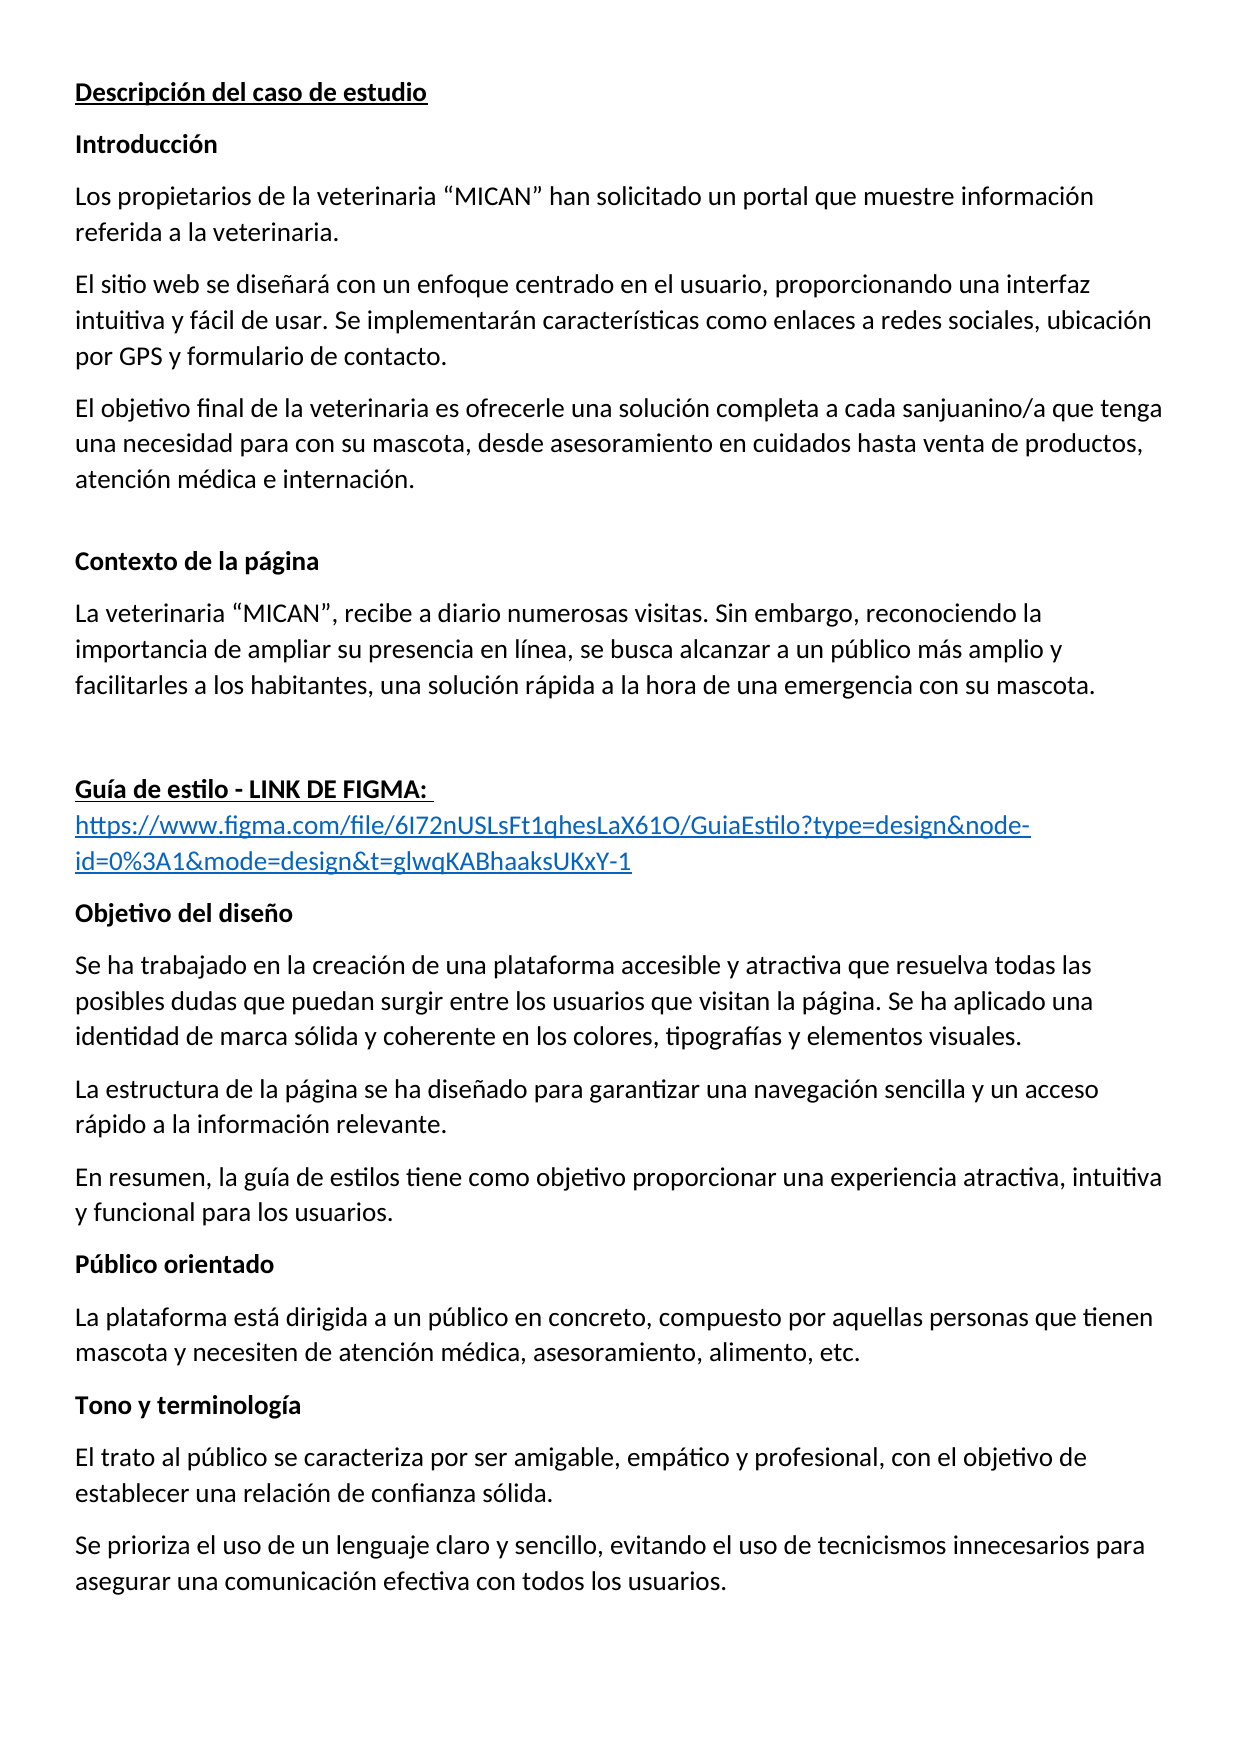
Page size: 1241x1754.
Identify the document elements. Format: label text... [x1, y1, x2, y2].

text Guía de estilo - LINK DE FIGMA: https://www.figma.com/file/6I72nUSLsFt1qhesLaX61O/GuiaEstilo?type=design&node-id=0%3A1&mode=design&t=glwqKABhaaksUKxY-1 [75, 772, 1165, 877]
text La estructura de la página se ha diseñado para garantizar una navegación sencilla y un acceso rápido a la información relevante. [75, 1072, 1165, 1141]
text Objetivo del diseño [75, 896, 1165, 929]
text Se ha trabajado en la creación de una plataforma accesible y atractiva que resuelva todas las posibles dudas que puedan surgir entre los usuarios que visitan la página. Se ha aplicado una identidad de marca sólida y coherente en los colores, tipografías y elementos visuales. [75, 948, 1165, 1053]
text En resumen, la guía de estilos tiene como objetivo proporcionar una experiencia atractiva, intuitiva y funcional para los usuarios. [75, 1160, 1165, 1228]
text Descripción del caso de estudio [75, 75, 1165, 108]
text Contexto de la página [75, 544, 1165, 577]
text El objetivo final de la veterinaria es ofrecerle una solución completa a cada sanjuanino/a que tenga una necesidad para con su mascota, desde asesoramiento en cuidados hasta venta de productos, atención médica e internación. [75, 391, 1165, 526]
text La plataforma está dirigida a un público en concreto, compuesto por aquellas personas que tienen mascota y necesiten de atención médica, asesoramiento, alimento, etc. [75, 1300, 1165, 1369]
text Los propietarios de la veterinaria “MICAN” han solicitado un portal que muestre información referida a la veterinaria. [75, 179, 1165, 248]
text La veterinaria “MICAN”, recibe a diario numerosas visitas. Sin embargo, reconociendo la importancia de ampliar su presencia en línea, se busca alcanzar a un público más amplio y facilitarles a los habitantes, una solución rápida a la hora de una emergencia con su mascota. [75, 597, 1165, 701]
text Público orientado [75, 1248, 1165, 1281]
text Tono y terminología [75, 1388, 1165, 1421]
text El trato al público se caracteriza por ser amigable, empático y profesional, con el objetivo de establecer una relación de confianza sólida. [75, 1440, 1165, 1509]
text El sitio web se diseñará con un enfoque centrado en el usuario, proporcionando una interfaz intuitiva y fácil de usar. Se implementarán características como enlaces a redes sociales, ubicación por GPS y formulario de contacto. [75, 267, 1165, 372]
text Introducción [75, 127, 1165, 160]
text Se prioriza el uso de un lenguaje claro y sencillo, evitando el uso de tecnicismos innecesarios para asegurar una comunicación efectiva con todos los usuarios. [75, 1528, 1165, 1597]
